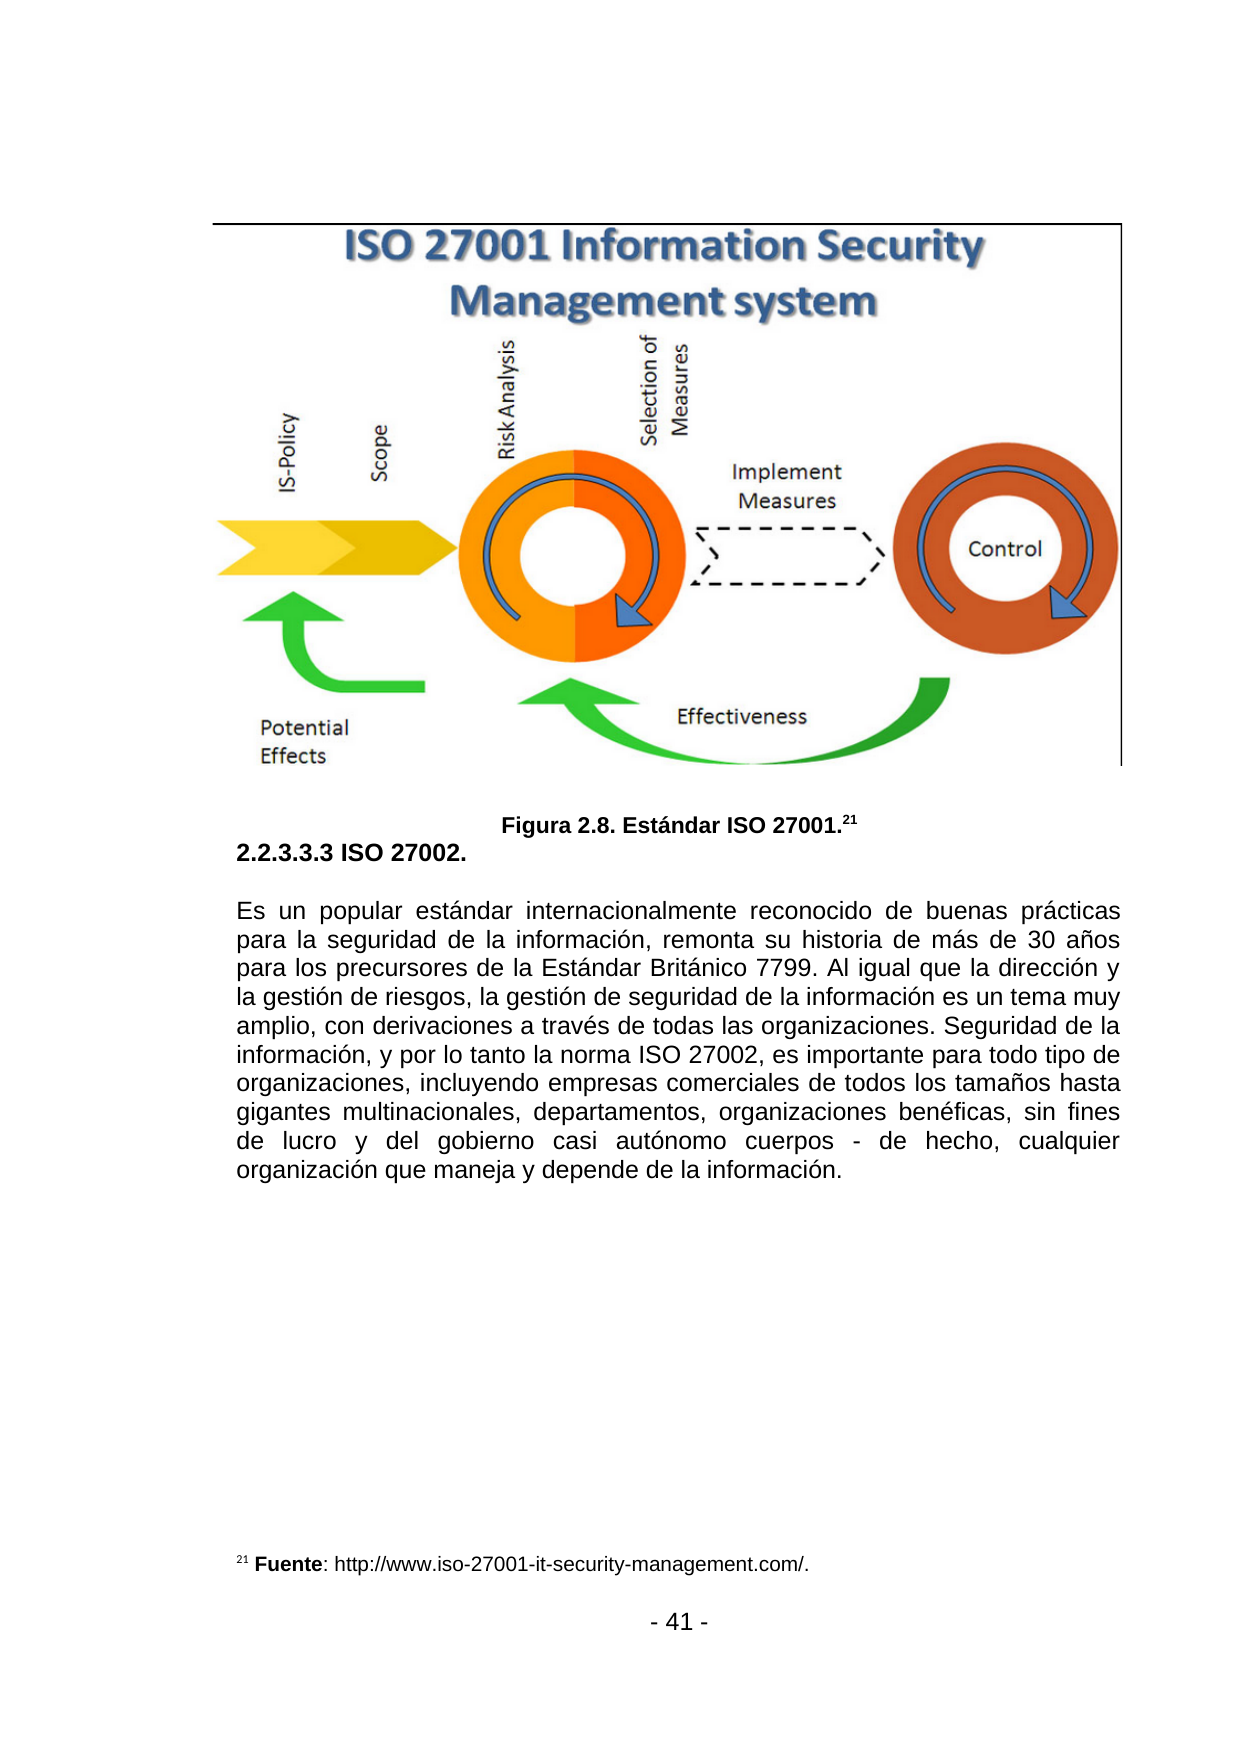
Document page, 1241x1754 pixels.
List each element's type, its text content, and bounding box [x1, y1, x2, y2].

text Figura 2.8. Estándar ISO 27001. [236, 812, 1122, 838]
text Es un popular estándar internacionalmente reconocido de buenas prácticas para la seguridad de la información, remonta su historia de más de 30 años para los precursores de la Estándar Británico 7799. Al igual que la dirección y la gestión de riesgos, la gestión de seguridad de la información es un tema muy amplio, con derivaciones a través de todas las organizaciones. Seguridad de la información, y por lo tanto la norma ISO 27002, es importante para todo tipo de organizaciones, incluyendo empresas comerciales de todos los tamaños hasta gigantes multinacionales, departamentos, organizaciones benéficas, sin fines de lucro y del gobierno casi autónomo cuerpos - de hecho, cualquier organización que maneja y depende de la información. [236, 896, 1122, 1183]
picture [212, 223, 1123, 766]
subtitle 2.2.3.3.3 ISO 27002. [236, 838, 1122, 867]
